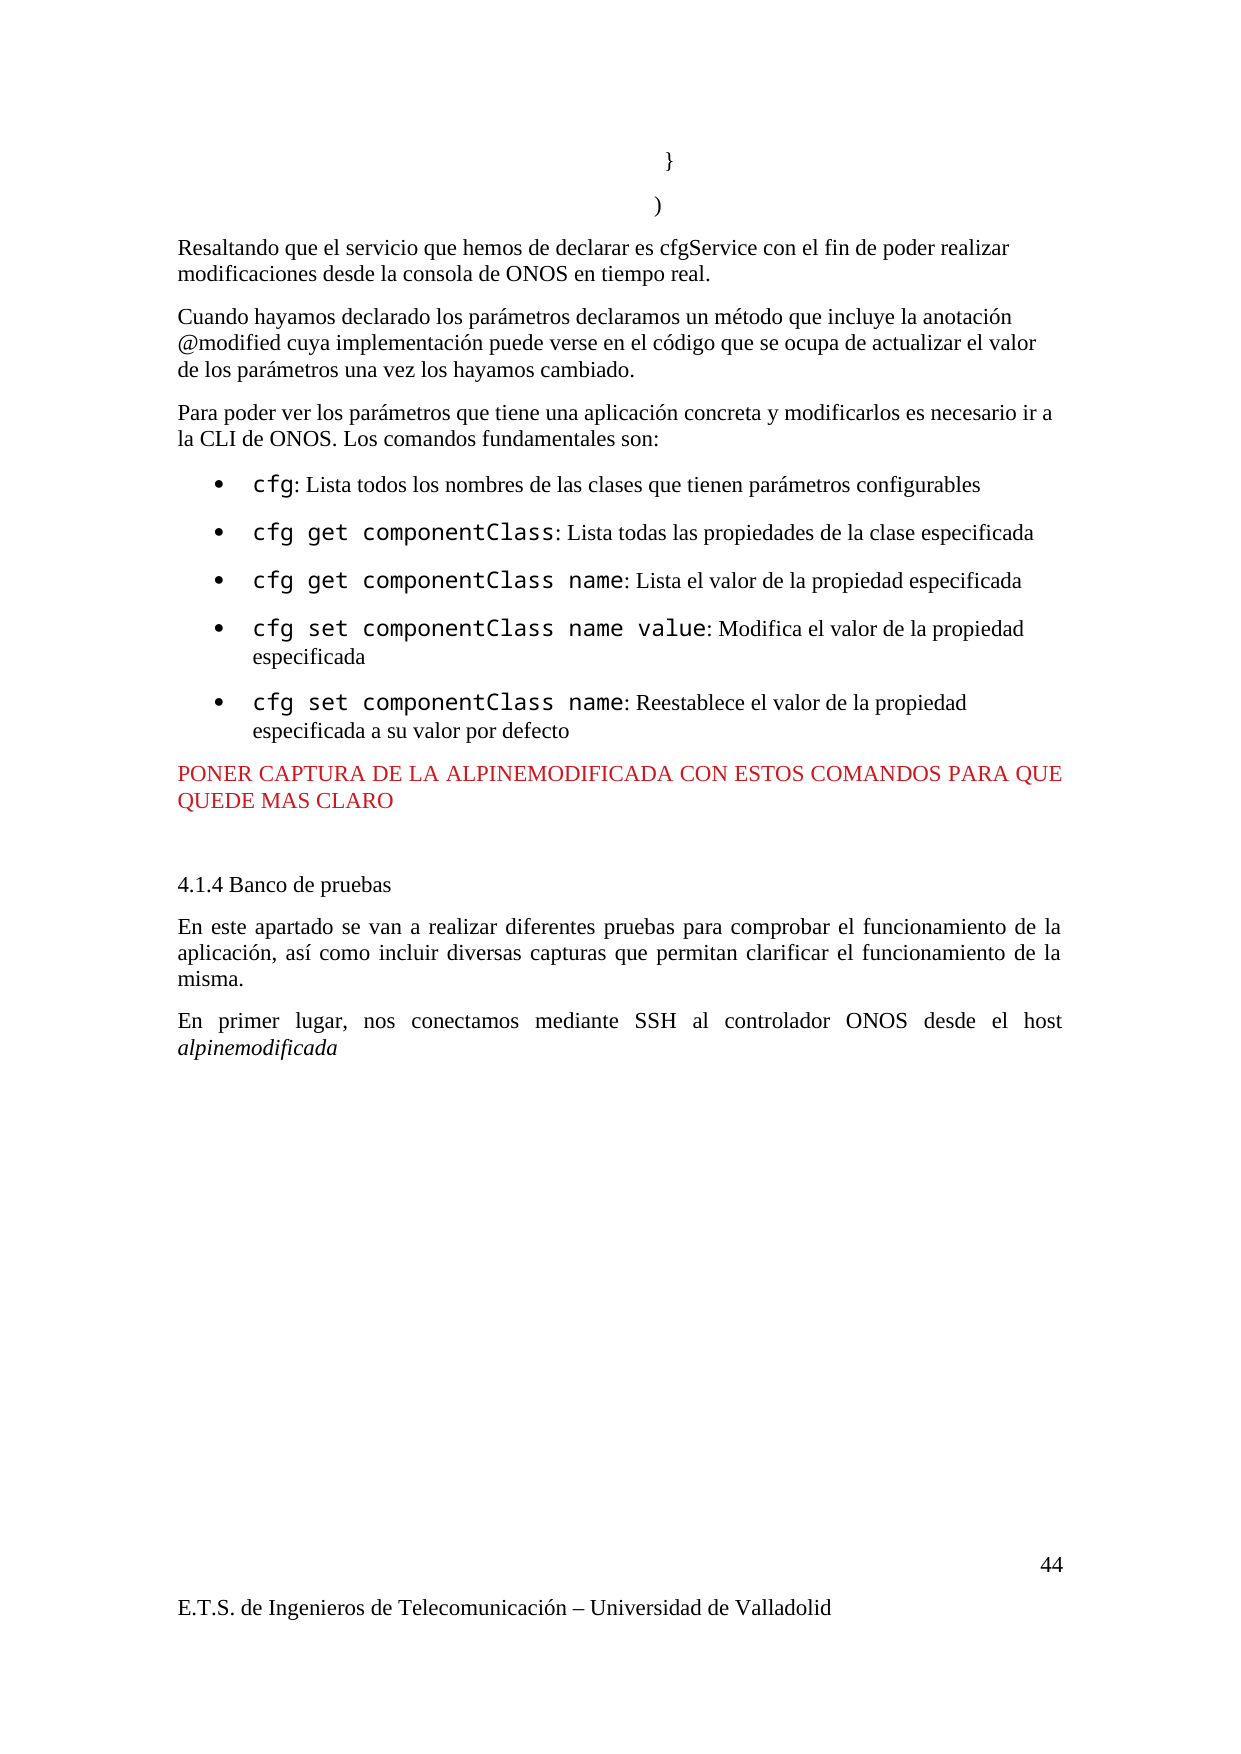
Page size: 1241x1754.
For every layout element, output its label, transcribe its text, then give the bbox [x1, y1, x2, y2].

list cfg set componentClass name value: Modifica el valor de la propiedad especificada [215, 612, 1063, 669]
text En primer lugar, nos conectamos mediante SSH al controlador ONOS desde el host alpinemodificada [177, 1007, 1063, 1060]
text En este apartado se van a realizar diferentes pruebas para comprobar el funcionamiento de la aplicación, así como incluir diversas capturas que permitan clarificar el funcionamiento de la misma. [177, 913, 1063, 992]
text Resaltando que el servicio que hemos de declarar es cfgService con el fin de poder realizar modificaciones desde la consola de ONOS en tiempo real. [177, 234, 1063, 286]
text } [177, 148, 1063, 174]
list cfg get componentClass name: Lista el valor de la propiedad especificada [215, 564, 1063, 595]
list cfg set componentClass name: Reestablece el valor de la propiedad especificada a su valor por defecto [215, 686, 1063, 744]
text 4.1.4 Banco de pruebas [177, 871, 1063, 897]
list cfg: Lista todos los nombres de las clases que tienen parámetros configurables [215, 468, 1063, 499]
text ) [177, 191, 1063, 217]
text PONER CAPTURA DE LA ALPINEMODIFICADA CON ESTOS COMANDOS PARA QUE QUEDE MAS CLARO [177, 760, 1063, 813]
text Para poder ver los parámetros que tiene una aplicación concreta y modificarlos es necesario ir a la CLI de ONOS. Los comandos fundamentales son: [177, 399, 1063, 451]
text Cuando hayamos declarado los parámetros declaramos un método que incluye la anotación @modified cuya implementación puede verse en el código que se ocupa de actualizar el valor de los parámetros una vez los hayamos cambiado. [177, 303, 1063, 382]
list cfg get componentClass: Lista todas las propiedades de la clase especificada [215, 516, 1063, 547]
